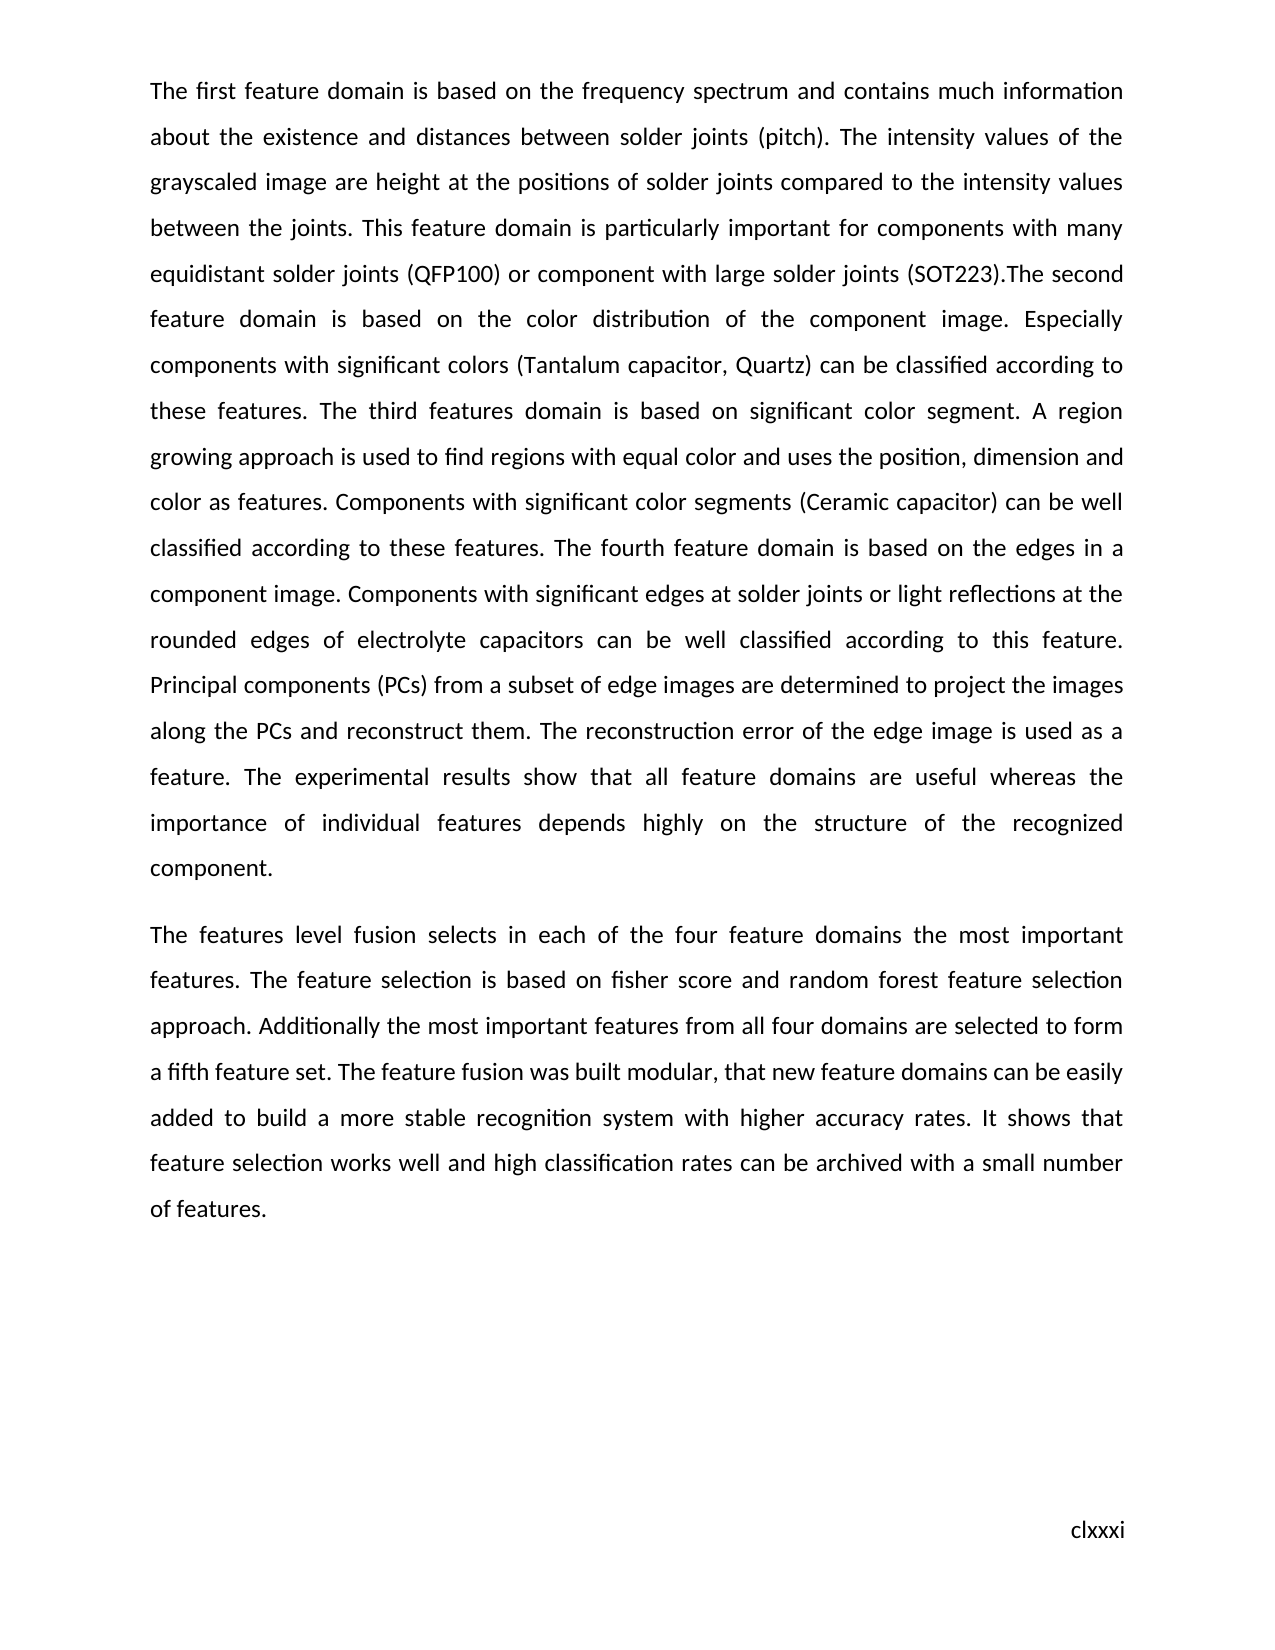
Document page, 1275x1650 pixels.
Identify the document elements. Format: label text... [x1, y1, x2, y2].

text The features level fusion selects in each of the four feature domains the most important features. The feature selection is based on fisher score and random forest feature selection approach. Additionally the most important features from all four domains are selected to form a fifth feature set. The feature fusion was built modular, that new feature domains can be easily added to build a more stable recognition system with higher accuracy rates. It shows that feature selection works well and high classification rates can be archived with a small number of features. [150, 919, 1125, 1224]
text The first feature domain is based on the frequency spectrum and contains much information about the existence and distances between solder joints (pitch). The intensity values of the grayscaled image are height at the positions of solder joints compared to the intensity values between the joints. This feature domain is particularly important for components with many equidistant solder joints (QFP100) or component with large solder joints (SOT223).The second feature domain is based on the color distribution of the component image. Especially components with significant colors (Tantalum capacitor, Quartz) can be classified according to these features. The third features domain is based on significant color segment. A region growing approach is used to find regions with equal color and uses the position, dimension and color as features. Components with significant color segments (Ceramic capacitor) can be well classified according to these features. The fourth feature domain is based on the edges in a component image. Components with significant edges at solder joints or light reflections at the rounded edges of electrolyte capacitors can be well classified according to this feature. Principal components (PCs) from a subset of edge images are determined to project the images along the PCs and reconstruct them. The reconstruction error of the edge image is used as a feature. The experimental results show that all feature domains are useful whereas the importance of individual features depends highly on the structure of the recognized component. [150, 75, 1125, 883]
